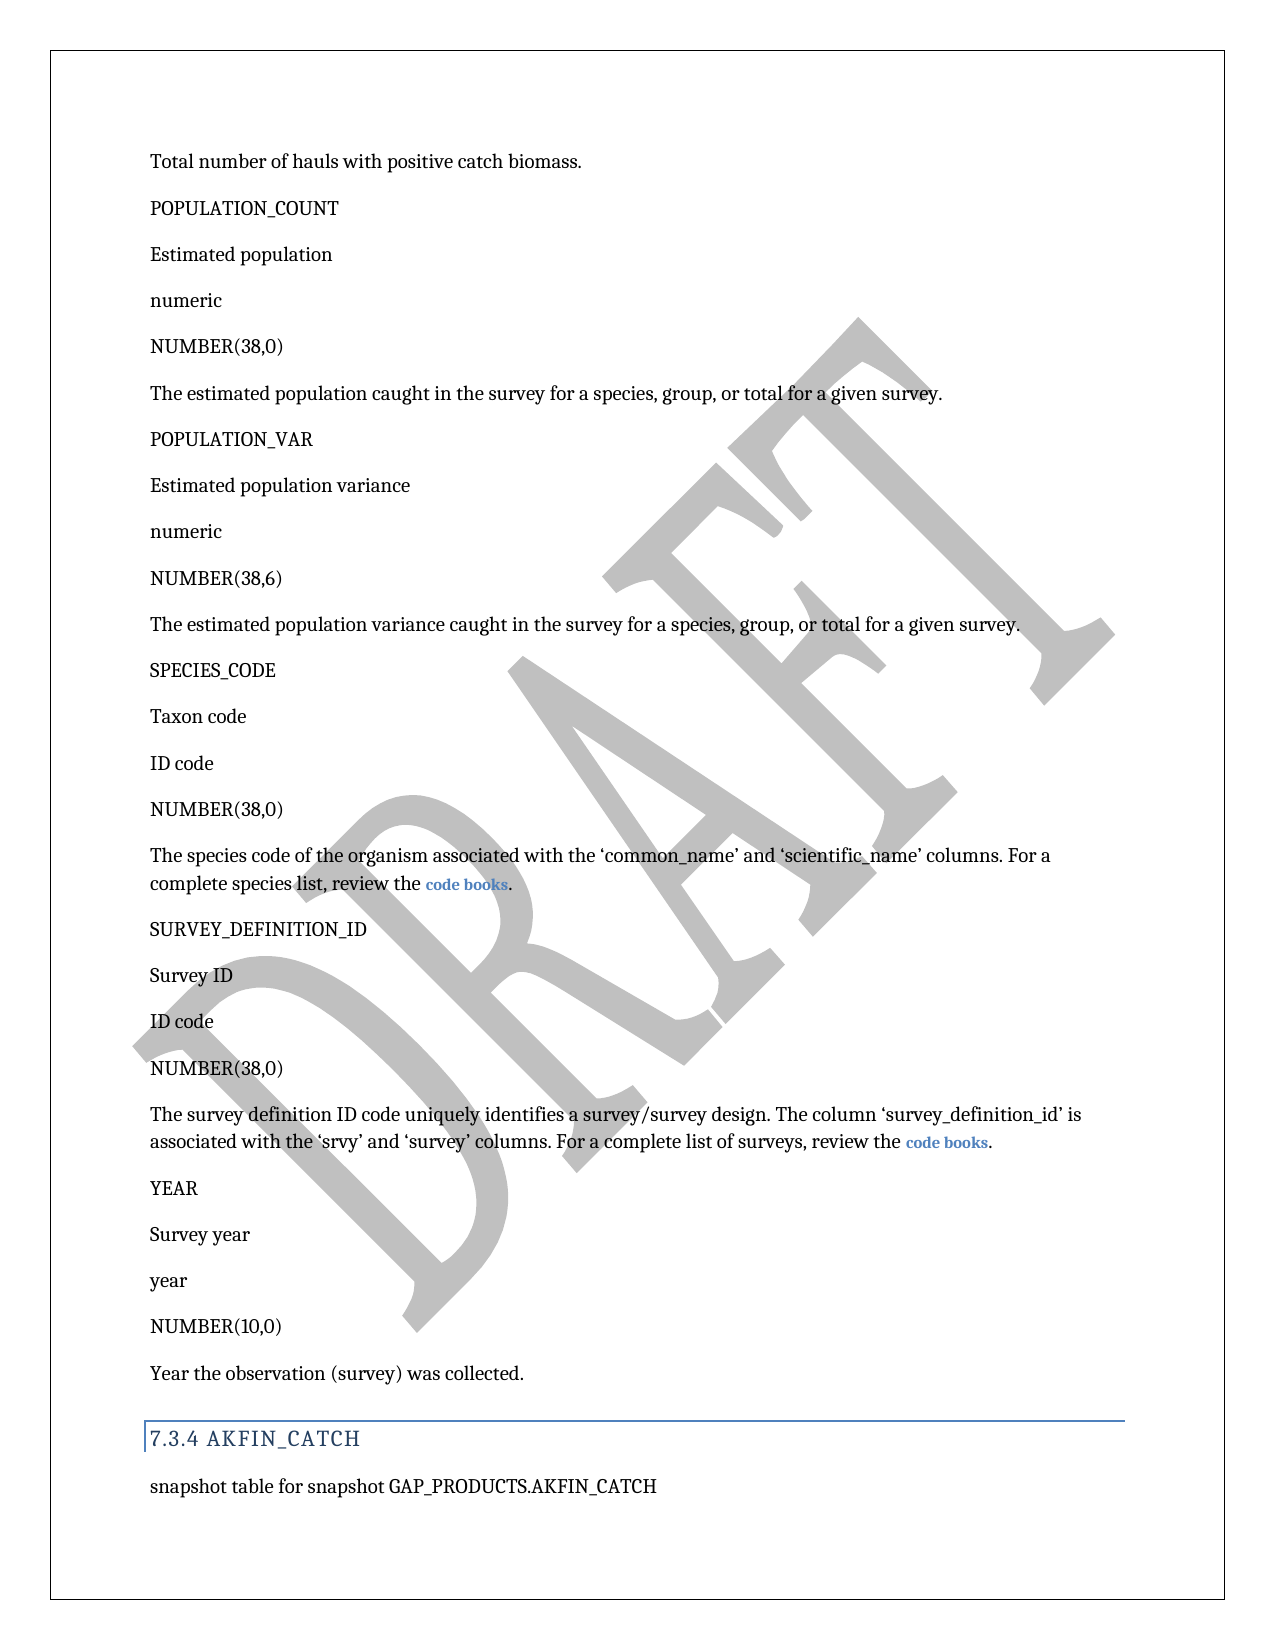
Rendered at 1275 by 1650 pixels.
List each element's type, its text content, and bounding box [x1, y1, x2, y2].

text year [150, 1269, 1125, 1293]
text Survey year [150, 1222, 1125, 1246]
text Estimated population [150, 242, 1125, 266]
text snapshot table for snapshot GAP_PRODUCTS.AKFIN_CATCH [150, 1475, 1125, 1499]
text NUMBER(38,0) [150, 335, 1125, 359]
text Taxon code [150, 705, 1125, 729]
text Total number of hauls with positive catch biomass. [150, 150, 1125, 174]
text Estimated population variance [150, 474, 1125, 498]
text NUMBER(38,0) [150, 1056, 1125, 1080]
text POPULATION_COUNT [150, 196, 1125, 220]
text numeric [150, 289, 1125, 313]
text numeric [150, 520, 1125, 544]
text ID code [150, 751, 1125, 775]
text NUMBER(38,6) [150, 566, 1125, 590]
text NUMBER(38,0) [150, 797, 1125, 821]
text Year the observation (survey) was collected. [150, 1361, 1125, 1385]
text POPULATION_VAR [150, 427, 1125, 451]
text ID code [150, 1010, 1125, 1034]
text NUMBER(10,0) [150, 1315, 1125, 1339]
text The species code of the organism associated with the ‘common_name’ and ‘scientific_name’ columns. For a complete species list, review the code books. [150, 844, 1125, 895]
text The estimated population variance caught in the survey for a species, group, or total for a given survey. [150, 612, 1125, 636]
text YEAR [150, 1176, 1125, 1200]
text The estimated population caught in the survey for a species, group, or total for a given survey. [150, 381, 1125, 405]
text The survey definition ID code uniquely identifies a survey/survey design. The column ‘survey_definition_id’ is associated with the ‘srvy’ and ‘survey’ columns. For a complete list of surveys, review the code books. [150, 1102, 1125, 1154]
subtitle 7.3.4 AKFIN_CATCH [146, 1422, 1125, 1452]
text SURVEY_DEFINITION_ID [150, 917, 1125, 941]
text SPECIES_CODE [150, 659, 1125, 683]
text Survey ID [150, 964, 1125, 988]
